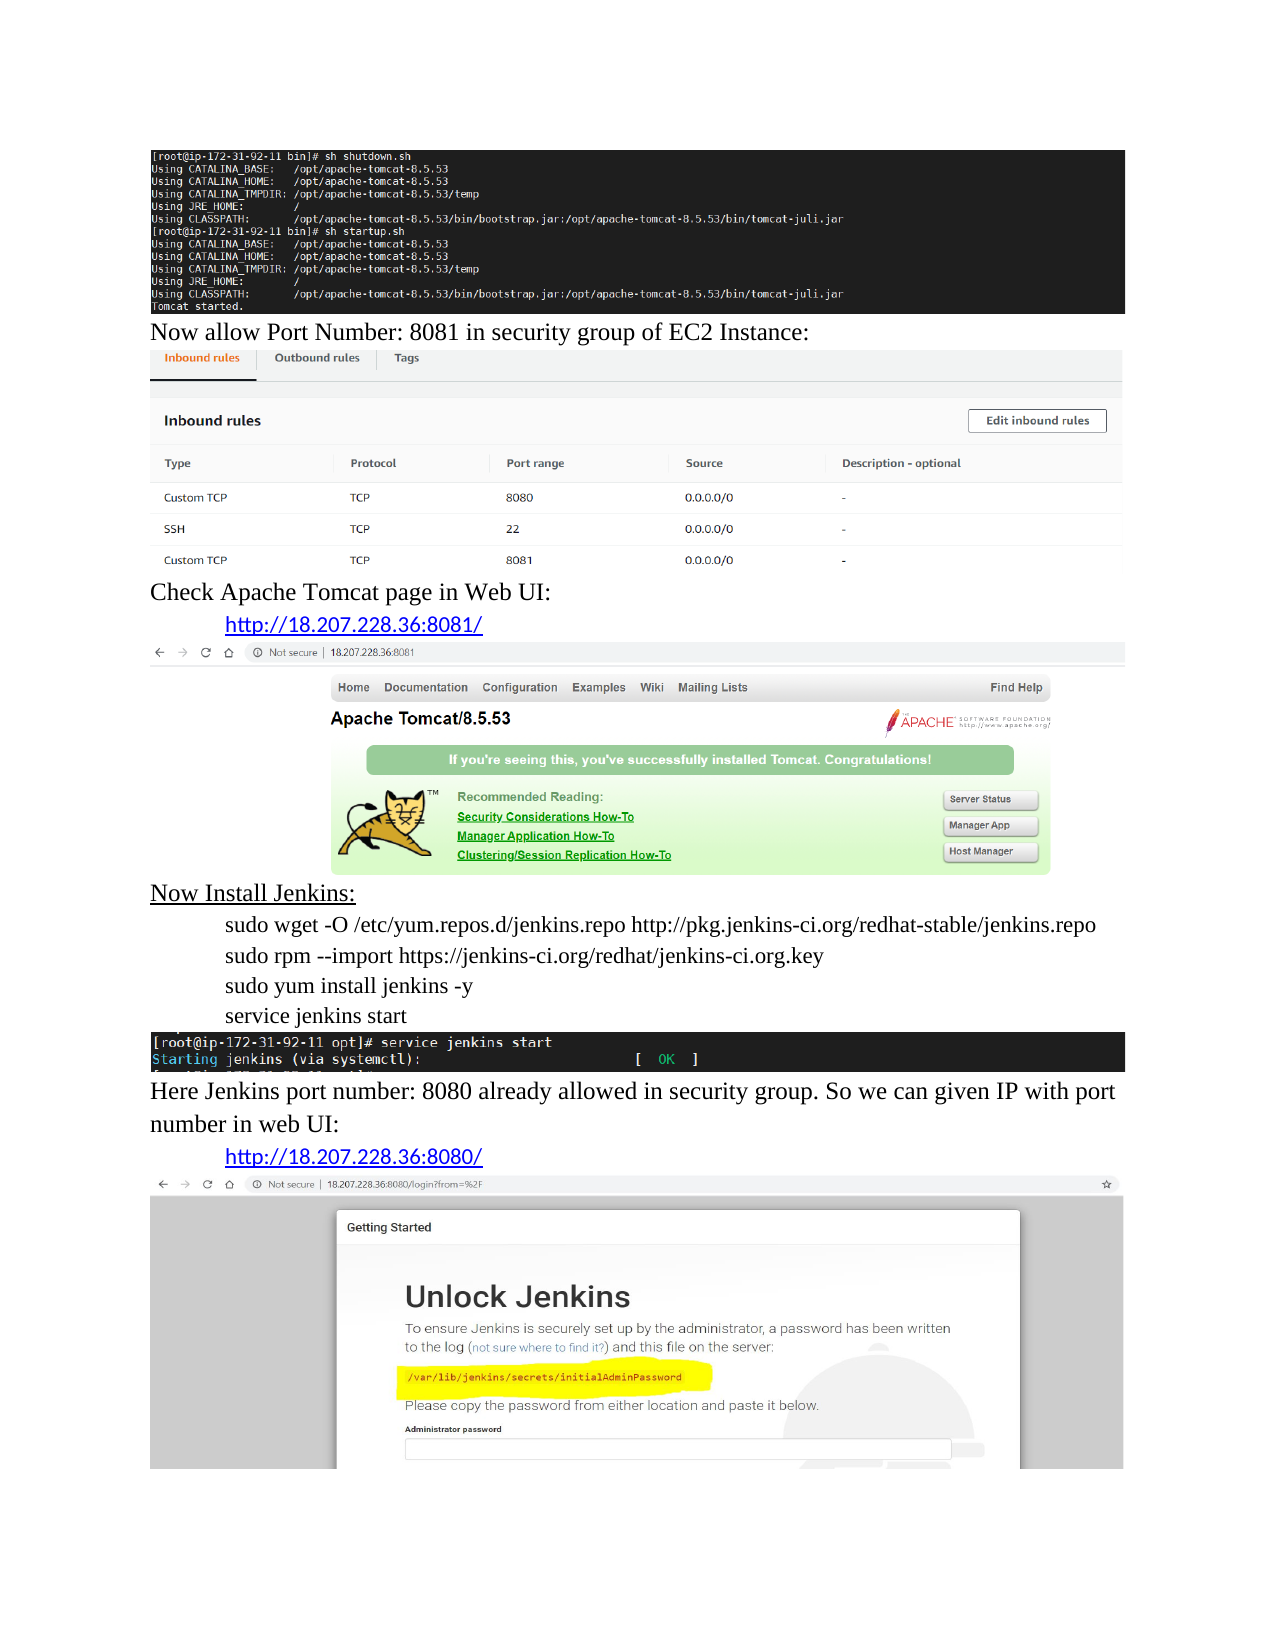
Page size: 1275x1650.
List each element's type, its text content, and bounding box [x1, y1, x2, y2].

text Now Install Jenkins: [150, 878, 1125, 907]
picture [150, 350, 1123, 574]
text http://18.207.228.36:8081/ [150, 610, 1125, 638]
text Here Jenkins port number: 8080 already allowed in security group. So we can given IP with port number in web UI: [150, 1076, 1125, 1138]
text Now allow Port Number: 8081 in security group of EC2 Instance: [150, 317, 1125, 346]
text service jenkins start [150, 1002, 1125, 1029]
text sudo wget -O /etc/yum.repos.d/jenkins.repo http://pkg.jenkins-ci.org/redhat-stable/jenkins.repo [150, 911, 1125, 938]
picture [150, 642, 1125, 875]
text http://18.207.228.36:8080/ [150, 1142, 1125, 1170]
picture [150, 1174, 1124, 1469]
text sudo yum install jenkins -y [150, 972, 1125, 998]
text sudo rpm --import https://jenkins-ci.org/redhat/jenkins-ci.org.key [150, 942, 1125, 968]
text Check Apache Tomcat page in Web UI: [150, 577, 1125, 606]
picture [150, 150, 1125, 314]
picture [150, 1032, 1125, 1072]
